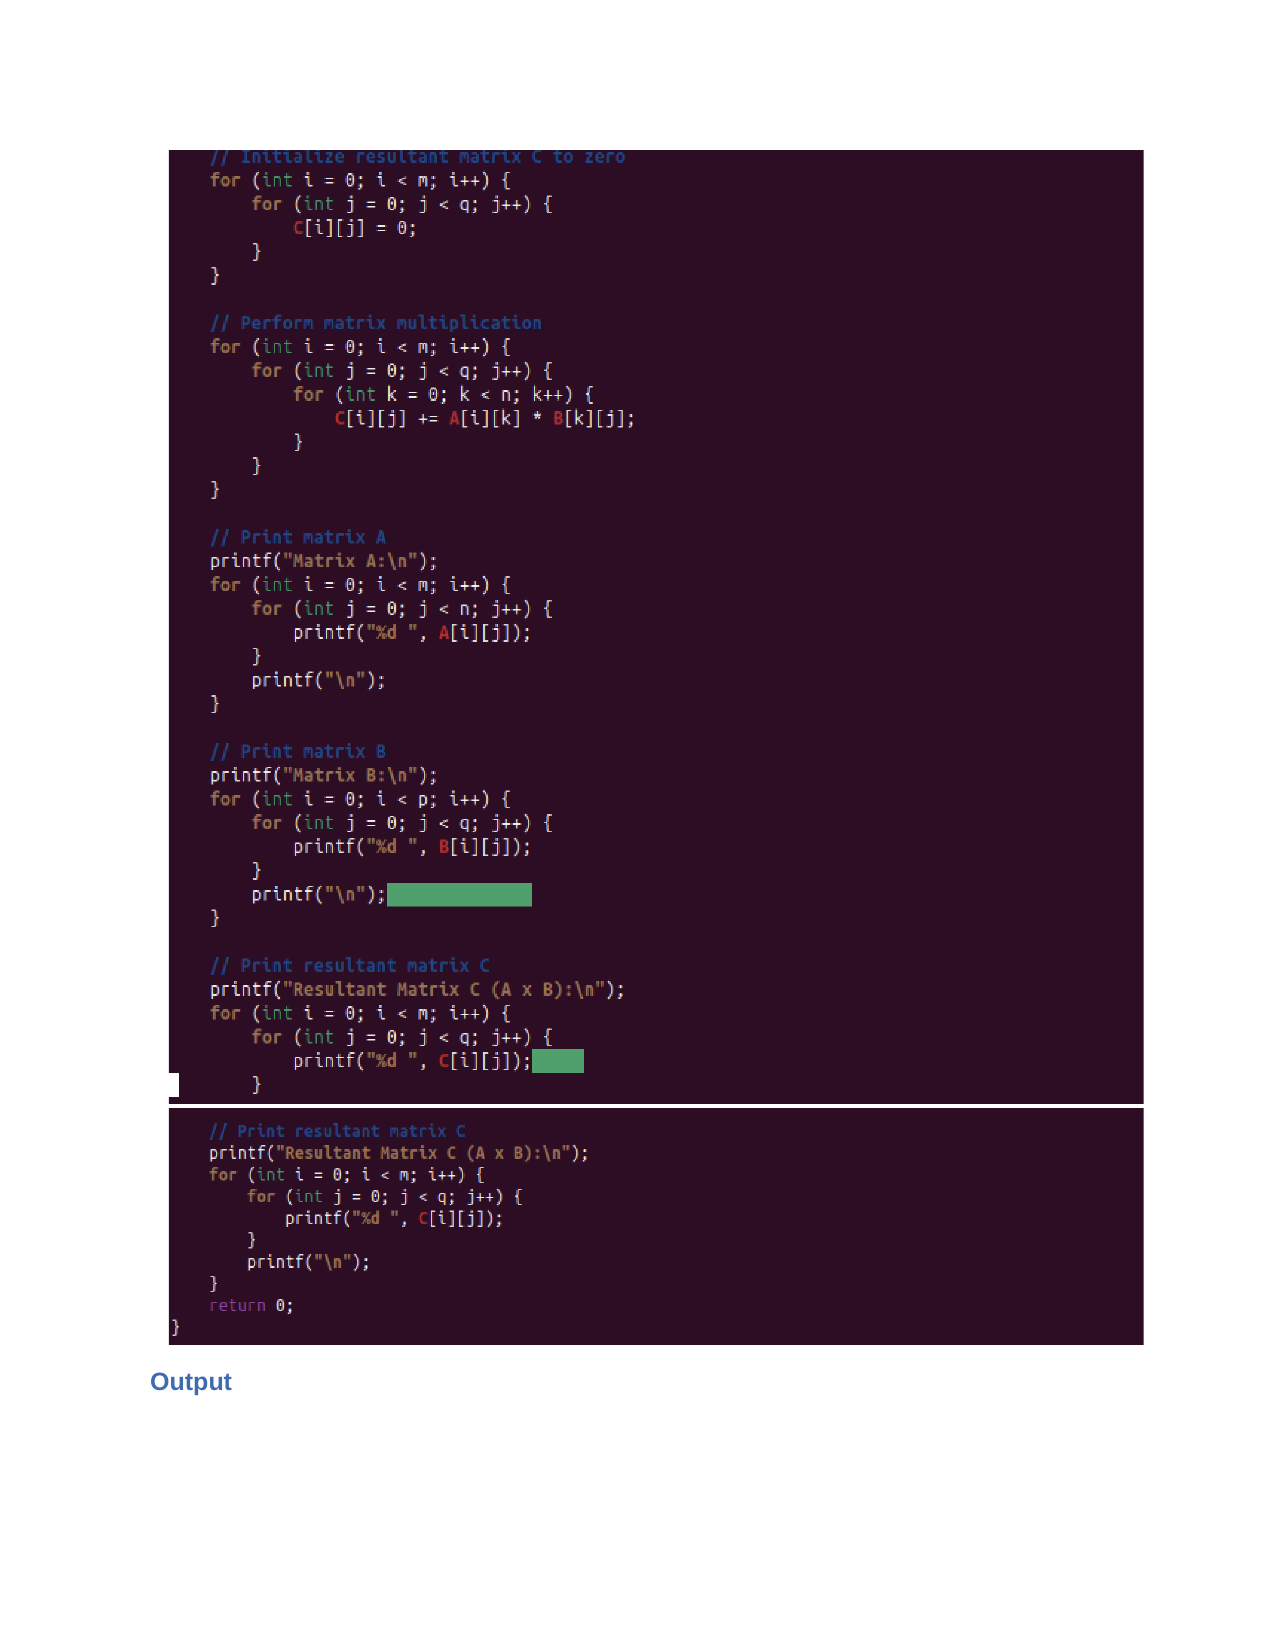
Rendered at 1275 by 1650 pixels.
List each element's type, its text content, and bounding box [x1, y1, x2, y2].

text Output [150, 1367, 1125, 1396]
